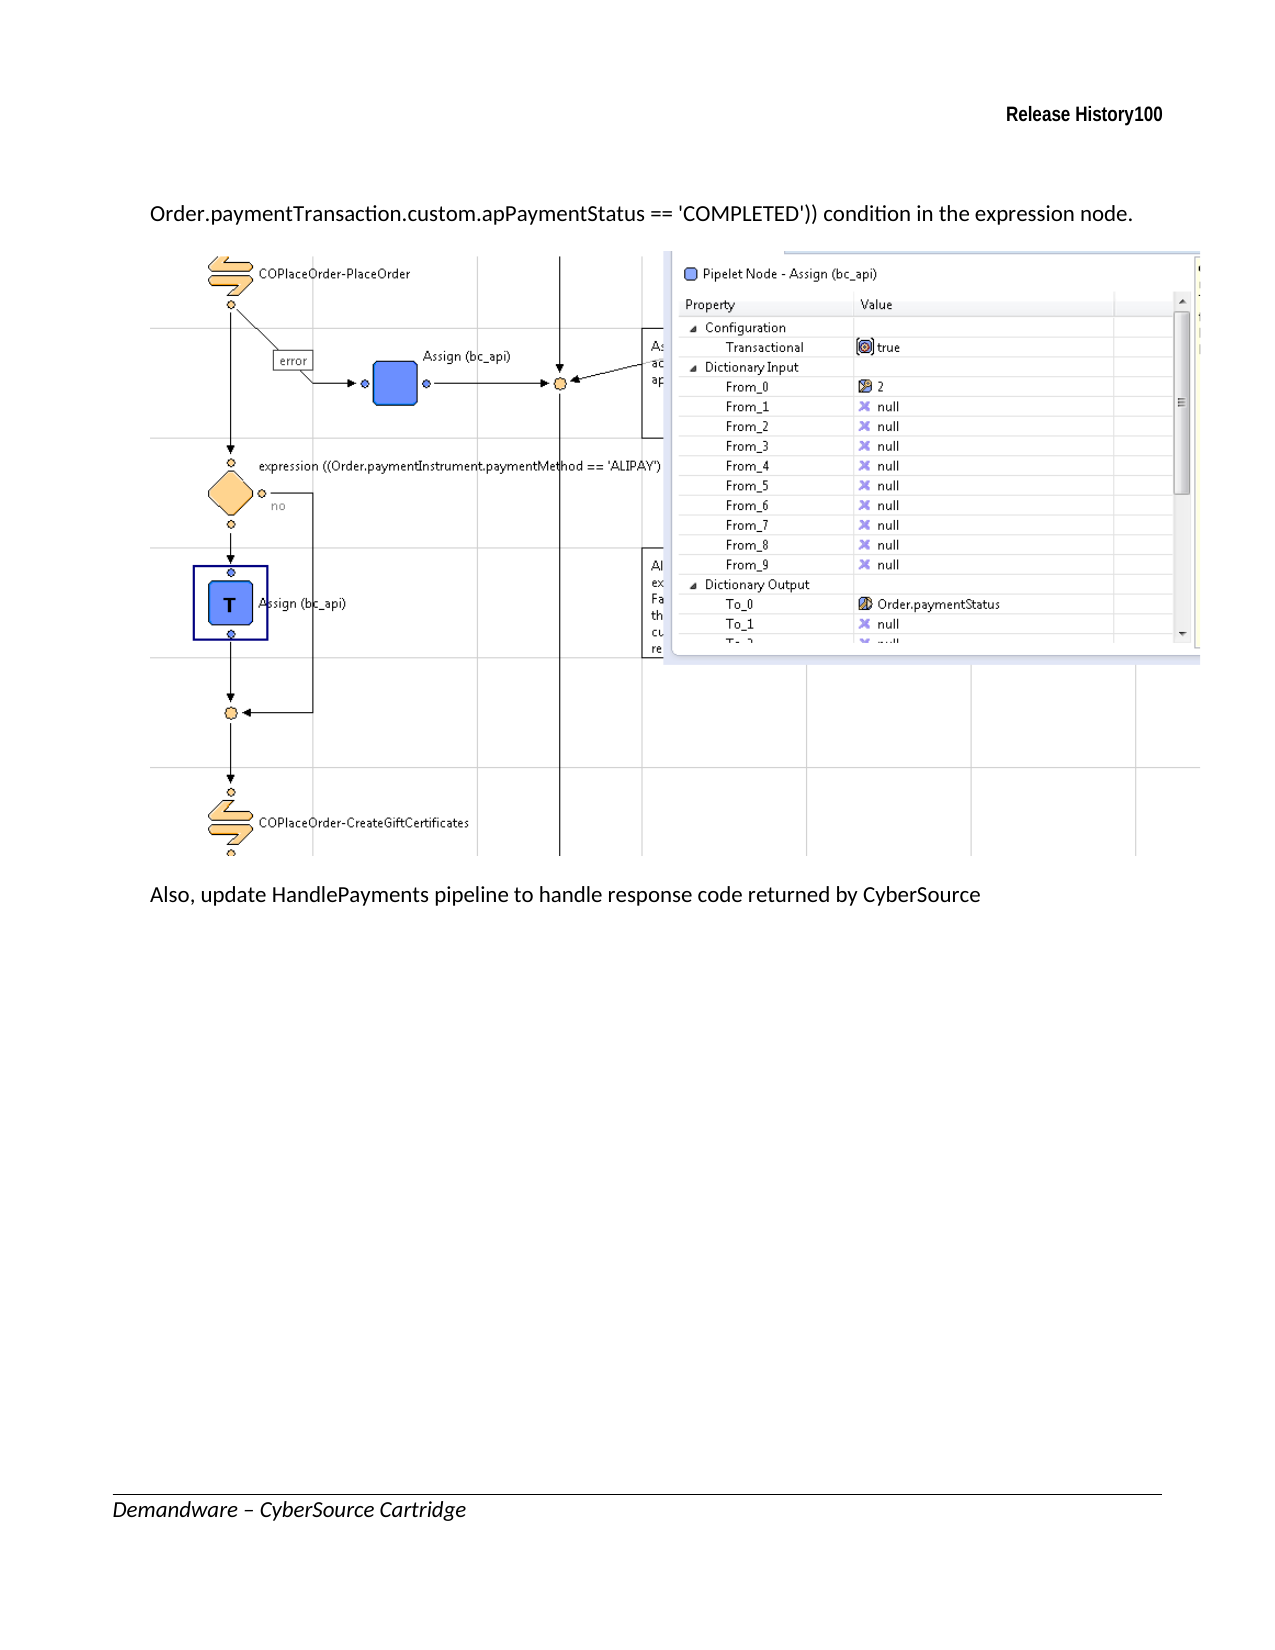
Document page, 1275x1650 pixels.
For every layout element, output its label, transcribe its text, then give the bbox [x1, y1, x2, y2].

picture [150, 251, 1200, 856]
text Also, update HandlePayments pipeline to handle response code returned by CyberSource [150, 881, 1162, 909]
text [150, 199, 1162, 227]
